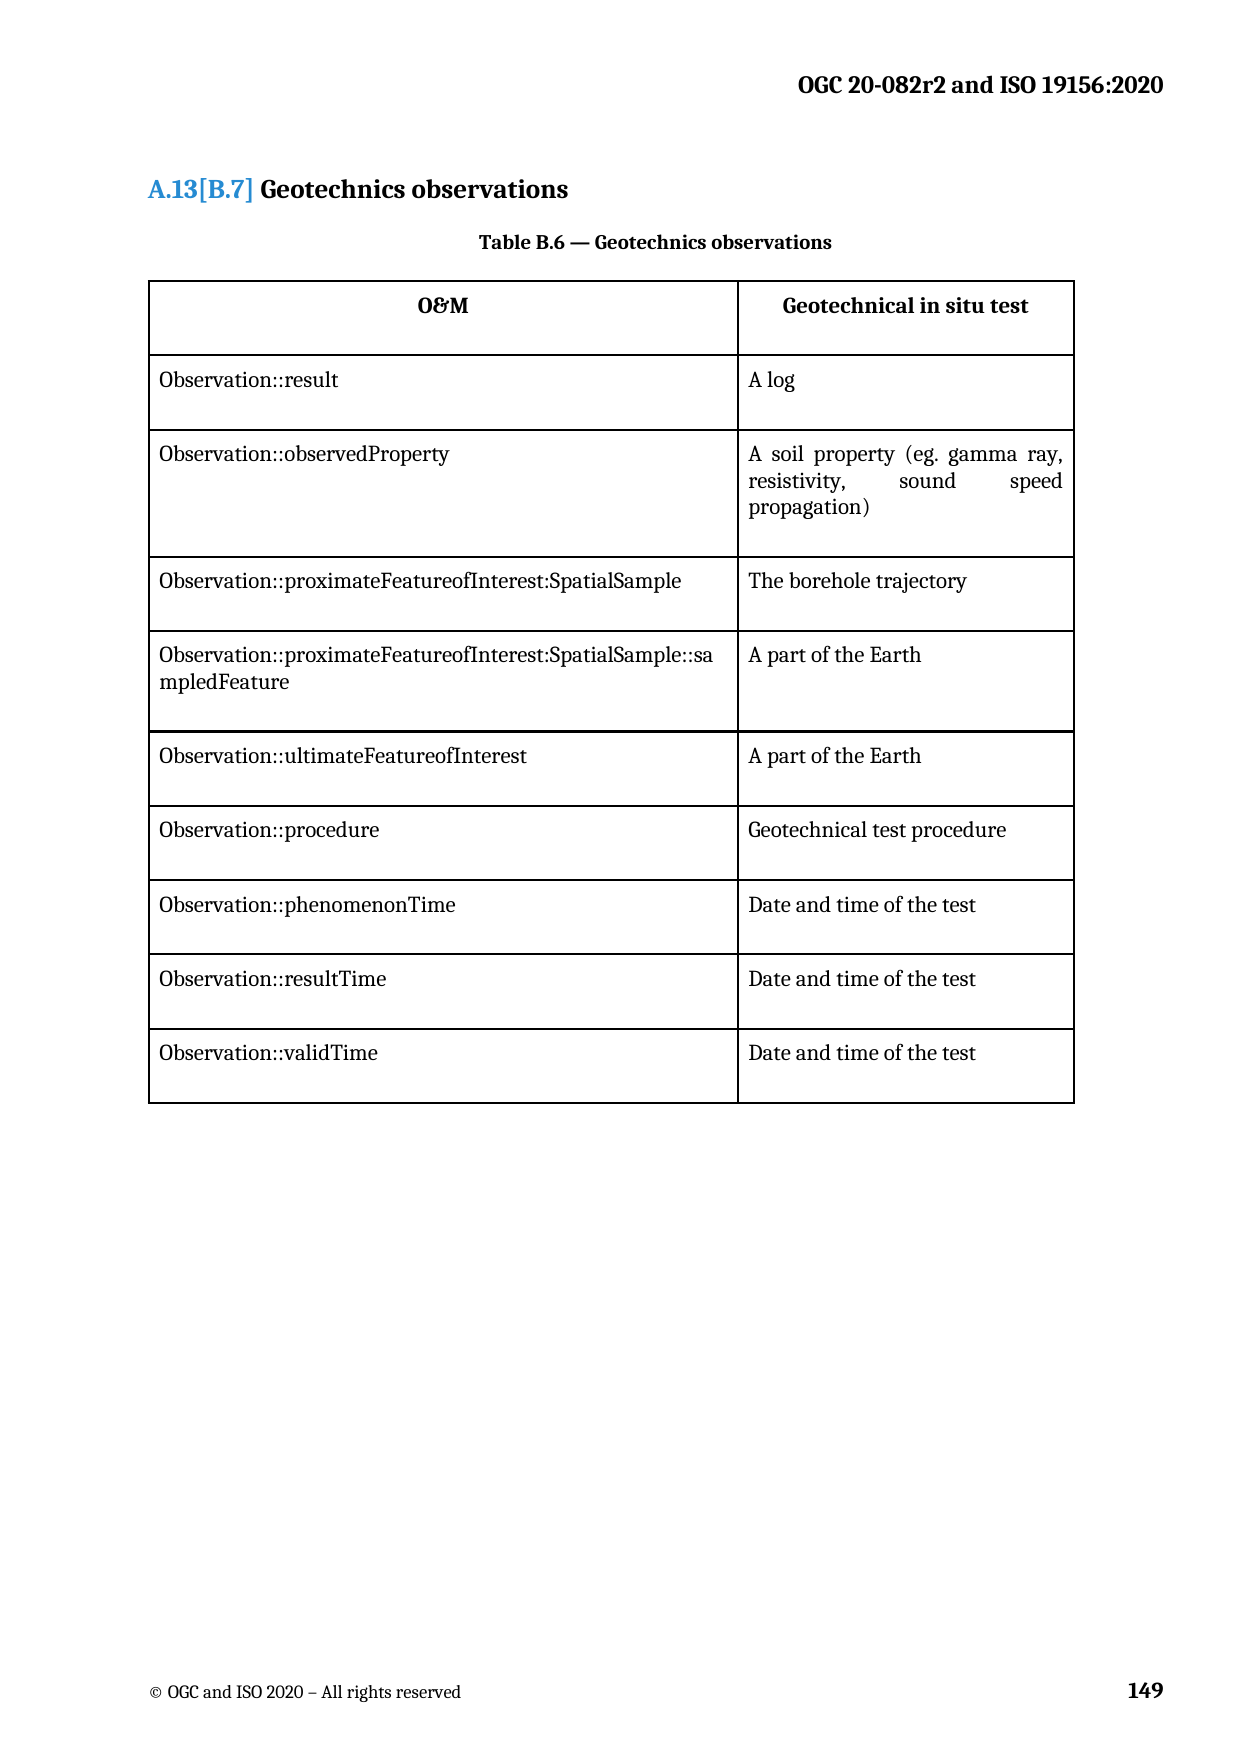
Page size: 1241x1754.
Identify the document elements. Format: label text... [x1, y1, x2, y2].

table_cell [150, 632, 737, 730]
text Table B.6 — Geotechnics observations [148, 230, 1163, 255]
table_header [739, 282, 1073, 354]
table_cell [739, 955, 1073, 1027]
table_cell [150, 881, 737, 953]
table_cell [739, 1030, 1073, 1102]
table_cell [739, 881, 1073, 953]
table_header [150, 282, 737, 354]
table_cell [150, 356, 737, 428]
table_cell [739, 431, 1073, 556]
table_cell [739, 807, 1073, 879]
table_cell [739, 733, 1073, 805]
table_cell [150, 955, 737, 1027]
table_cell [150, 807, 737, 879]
text Geotechnics observations [148, 174, 1163, 205]
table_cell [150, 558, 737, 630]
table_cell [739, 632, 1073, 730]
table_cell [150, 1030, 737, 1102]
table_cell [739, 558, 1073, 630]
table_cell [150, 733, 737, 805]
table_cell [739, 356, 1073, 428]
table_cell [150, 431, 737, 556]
